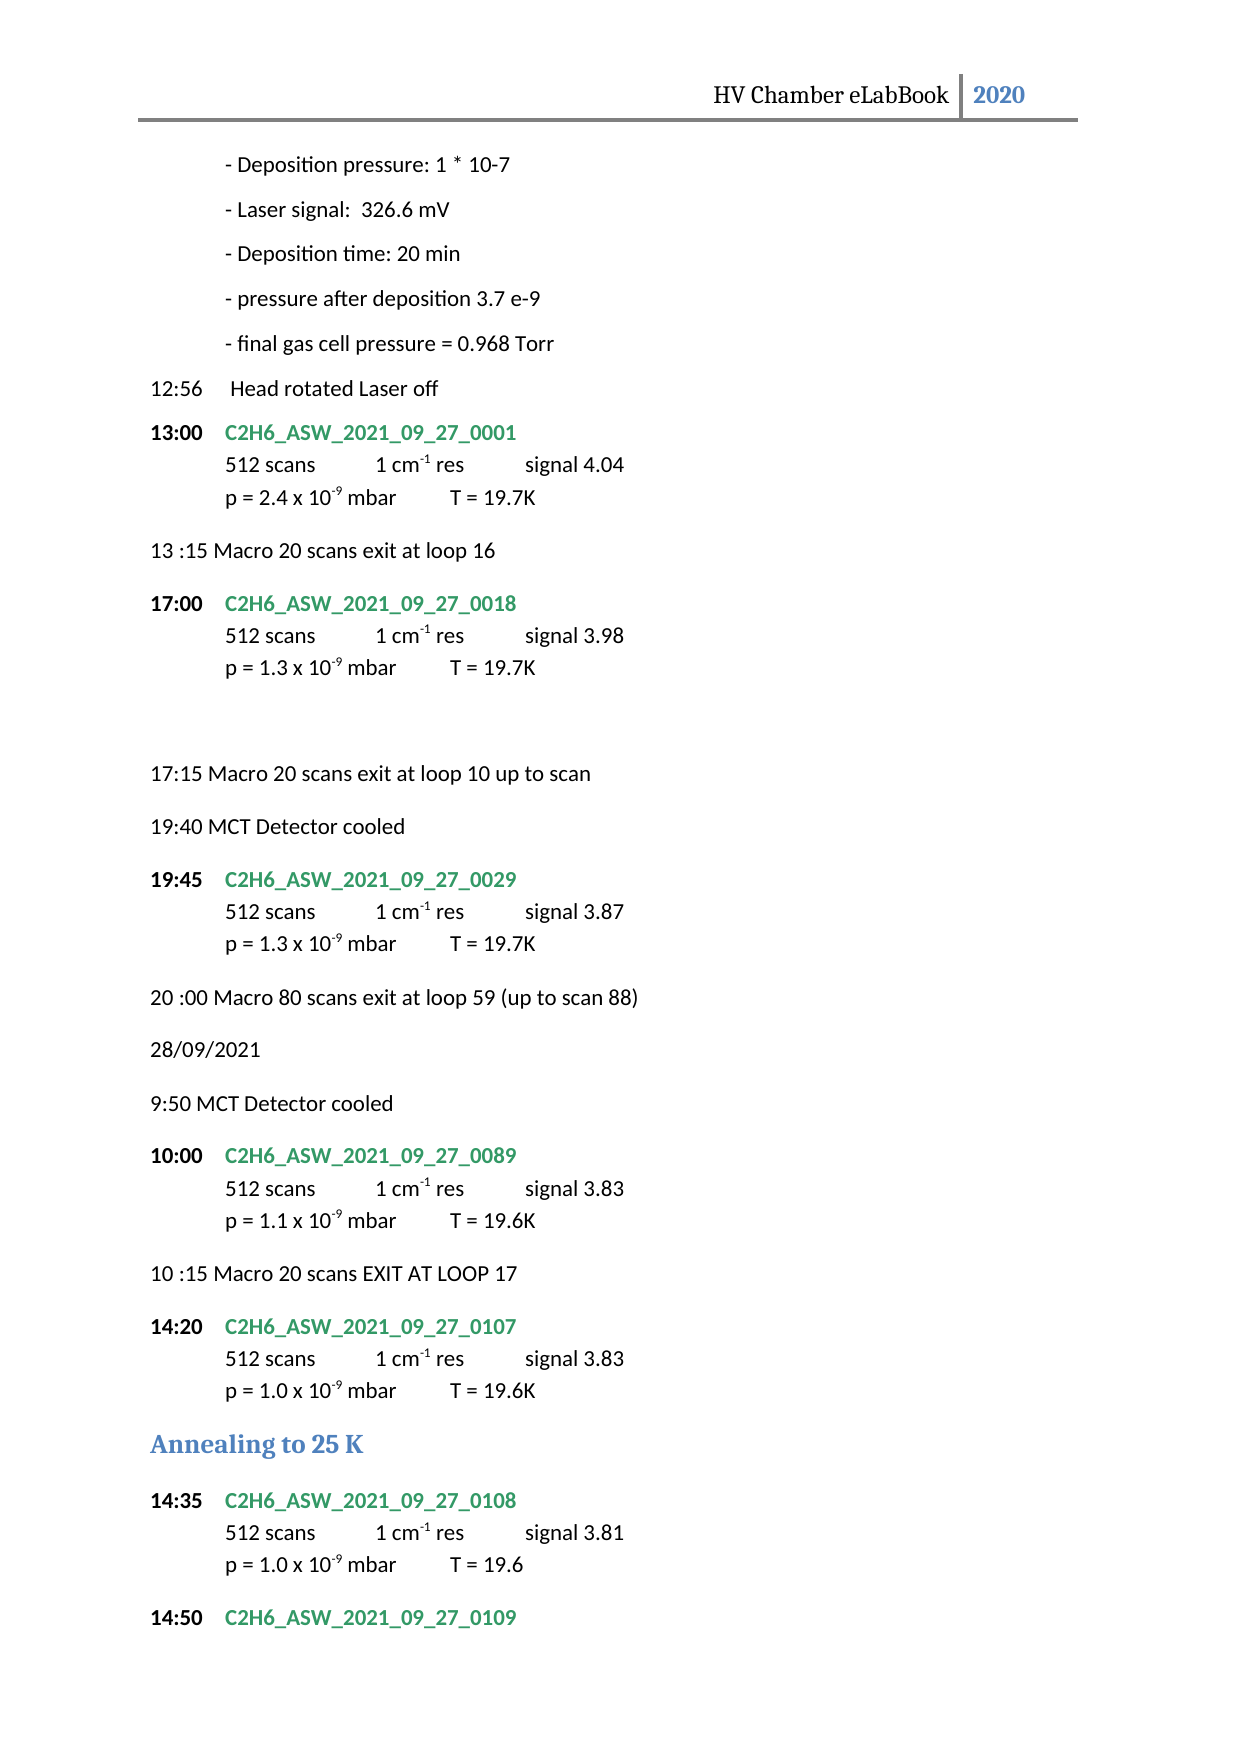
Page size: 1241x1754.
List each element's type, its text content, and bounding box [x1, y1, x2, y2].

text 13 :15 Macro 20 scans exit at loop 16 [150, 536, 1090, 564]
text - pressure after deposition 3.7 e-9 [150, 284, 1090, 312]
text 9:50 MCT Detector cooled [150, 1089, 1090, 1117]
text - final gas cell pressure = 0.968 Torr [150, 329, 1090, 357]
text 19:45 C2H6_ASW_2021_09_27_0029 [150, 865, 1090, 893]
text 13:00 C2H6_ASW_2021_09_27_0001 [150, 418, 1090, 446]
text 12:56 Head rotated Laser off [150, 374, 1090, 402]
text 28/09/2021 [150, 1036, 1090, 1064]
subtitle Annealing to 25 K [150, 1429, 1090, 1461]
text 512 scans 1 cm-1 res signal 3.81 p = 1.0 x 10-9 mbar T = 19.6 [225, 1518, 1090, 1578]
text - Deposition pressure: 1 * 10-7 [150, 150, 1090, 178]
text 10 :15 Macro 20 scans EXIT AT LOOP 17 [150, 1259, 1090, 1287]
text 14:50 C2H6_ASW_2021_09_27_0109 [150, 1603, 1090, 1631]
text 17:15 Macro 20 scans exit at loop 10 up to scan [150, 759, 1090, 787]
text 17:00 C2H6_ASW_2021_09_27_0018 [150, 589, 1090, 617]
text 20 :00 Macro 80 scans exit at loop 59 (up to scan 88) [150, 983, 1090, 1011]
text 10:00 C2H6_ASW_2021_09_27_0089 [150, 1142, 1090, 1170]
text - Deposition time: 20 min [150, 239, 1090, 268]
text 19:40 MCT Detector cooled [150, 812, 1090, 840]
text 512 scans 1 cm-1 res signal 3.83 p = 1.1 x 10-9 mbar T = 19.6K [225, 1174, 1090, 1234]
text - Laser signal: 326.6 mV [150, 195, 1090, 223]
text 512 scans 1 cm-1 res signal 3.87 p = 1.3 x 10-9 mbar T = 19.7K [225, 897, 1090, 958]
text 512 scans 1 cm-1 res signal 3.98 p = 1.3 x 10-9 mbar T = 19.7K [225, 621, 1090, 681]
text 14:20 C2H6_ASW_2021_09_27_0107 [150, 1312, 1090, 1340]
text 512 scans 1 cm-1 res signal 3.83 p = 1.0 x 10-9 mbar T = 19.6K [225, 1344, 1090, 1404]
text 14:35 C2H6_ASW_2021_09_27_0108 [150, 1486, 1090, 1514]
text 512 scans 1 cm-1 res signal 4.04 p = 2.4 x 10-9 mbar T = 19.7K [225, 451, 1090, 511]
